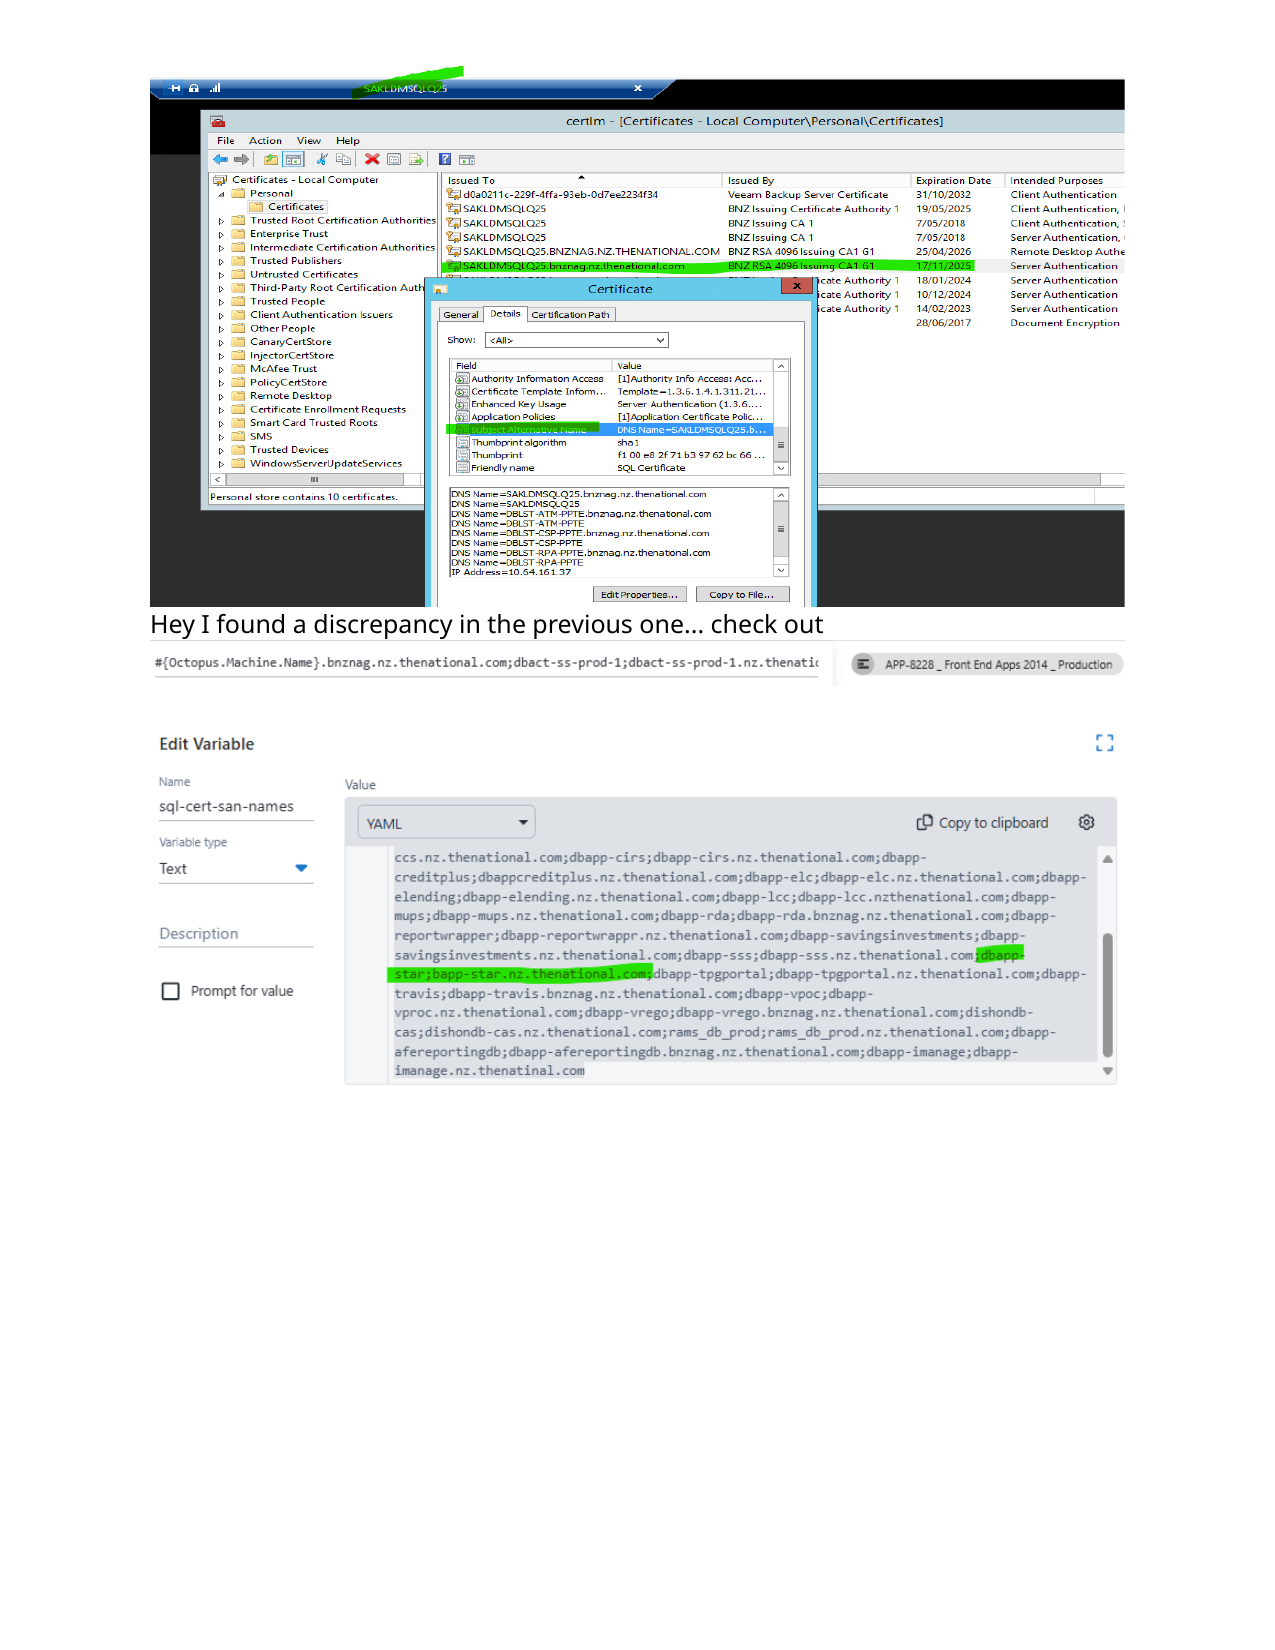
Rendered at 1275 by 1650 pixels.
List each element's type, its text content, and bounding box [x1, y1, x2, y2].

picture [150, 65, 1125, 607]
picture [150, 640, 1125, 686]
picture [150, 719, 1125, 1097]
text Hey I found a discrepancy in the previous one... check out [150, 607, 1125, 640]
